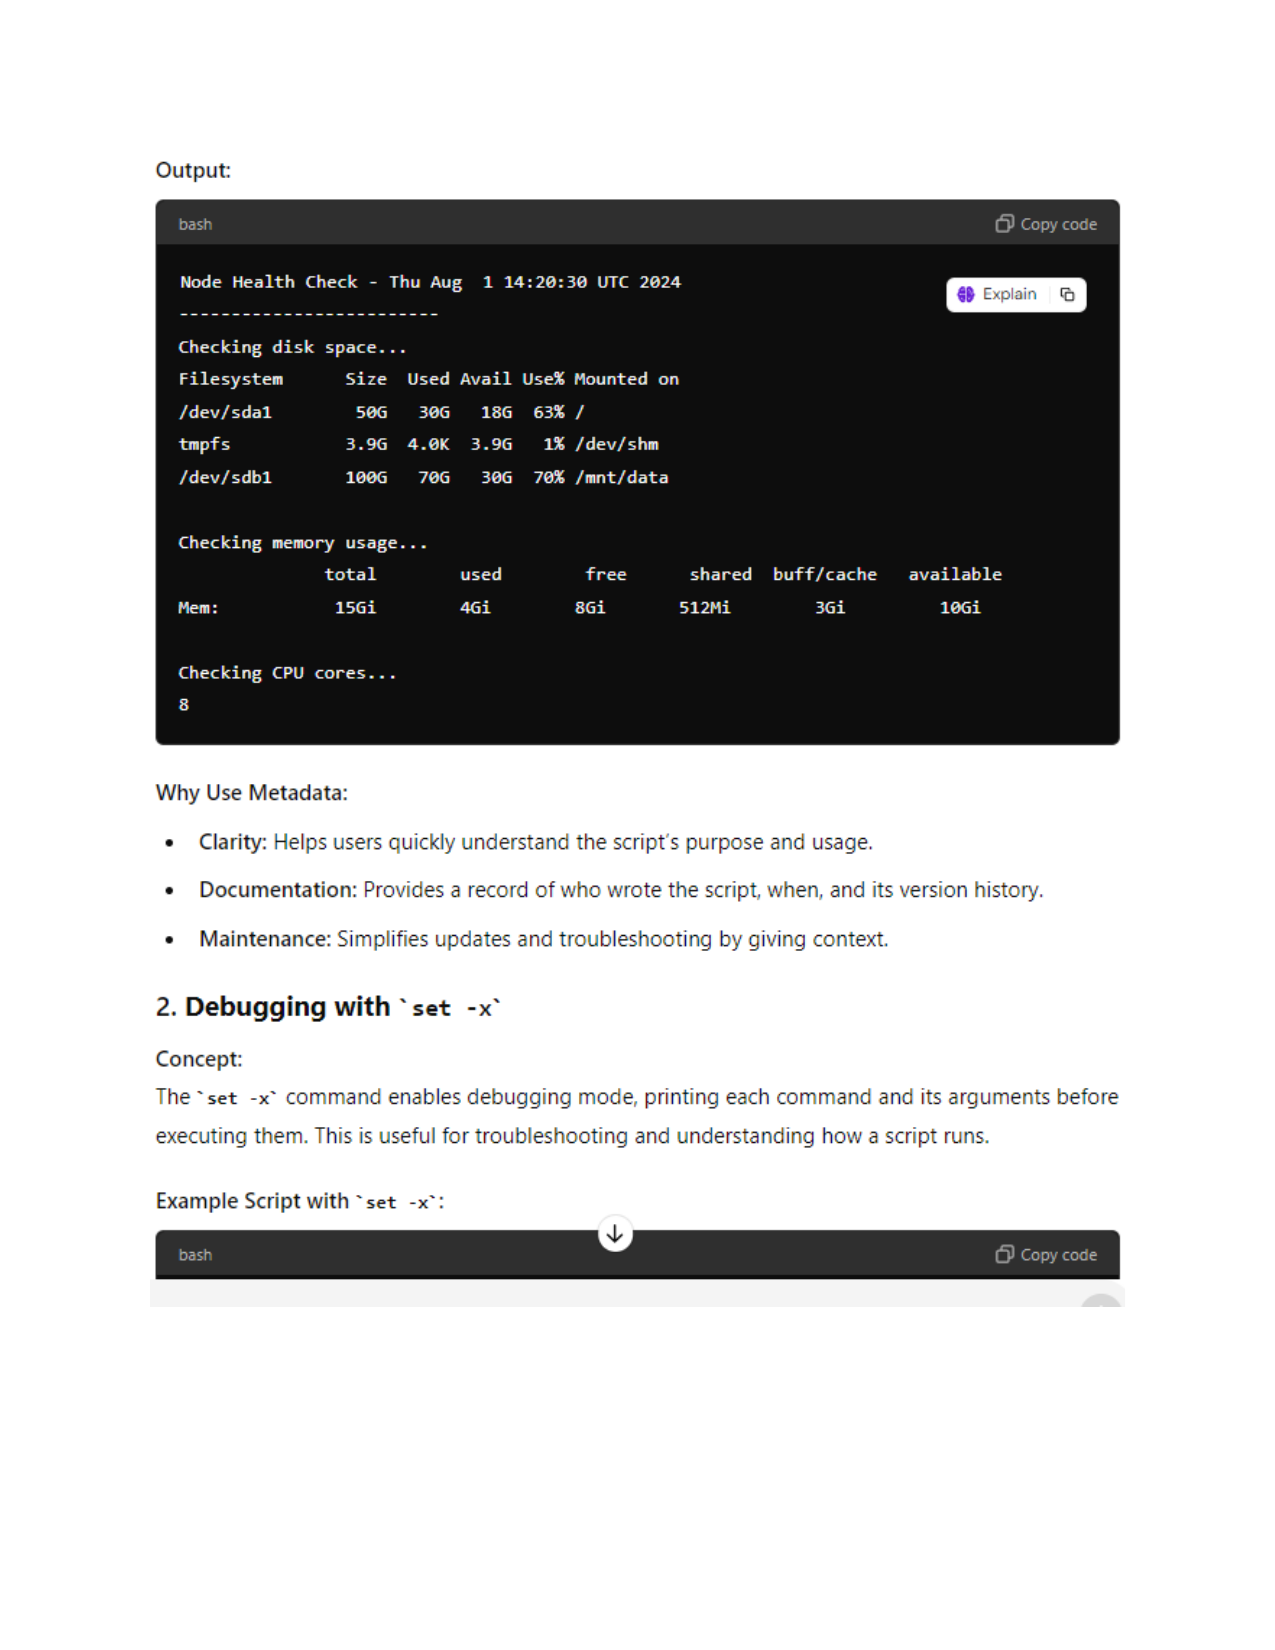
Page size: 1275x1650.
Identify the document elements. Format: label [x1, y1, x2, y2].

picture [150, 150, 1125, 1307]
